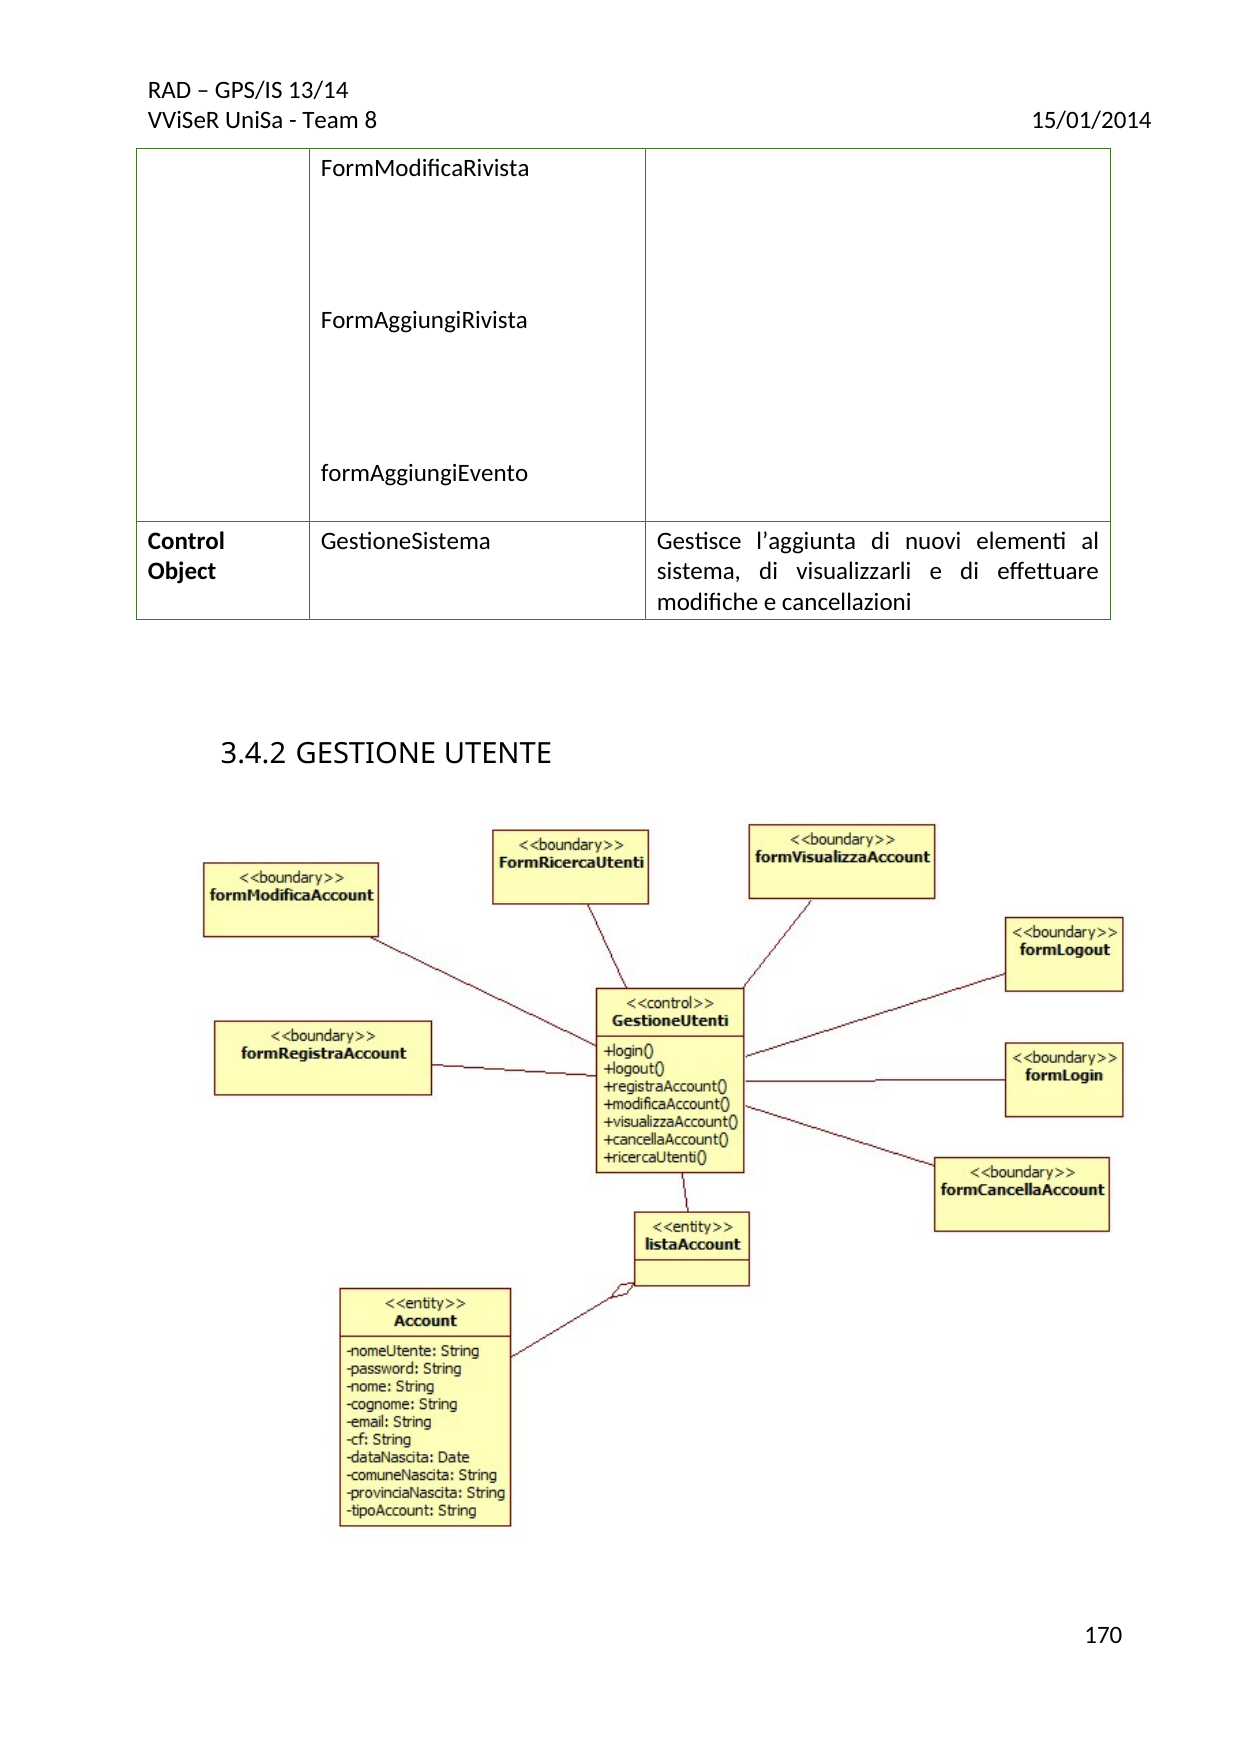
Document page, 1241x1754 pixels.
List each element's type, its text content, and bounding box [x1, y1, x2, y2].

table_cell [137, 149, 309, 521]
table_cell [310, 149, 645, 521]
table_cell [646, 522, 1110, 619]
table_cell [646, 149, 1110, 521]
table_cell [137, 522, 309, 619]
picture [176, 797, 1151, 1554]
subtitle Gestione Utente [220, 733, 1122, 772]
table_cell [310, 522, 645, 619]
